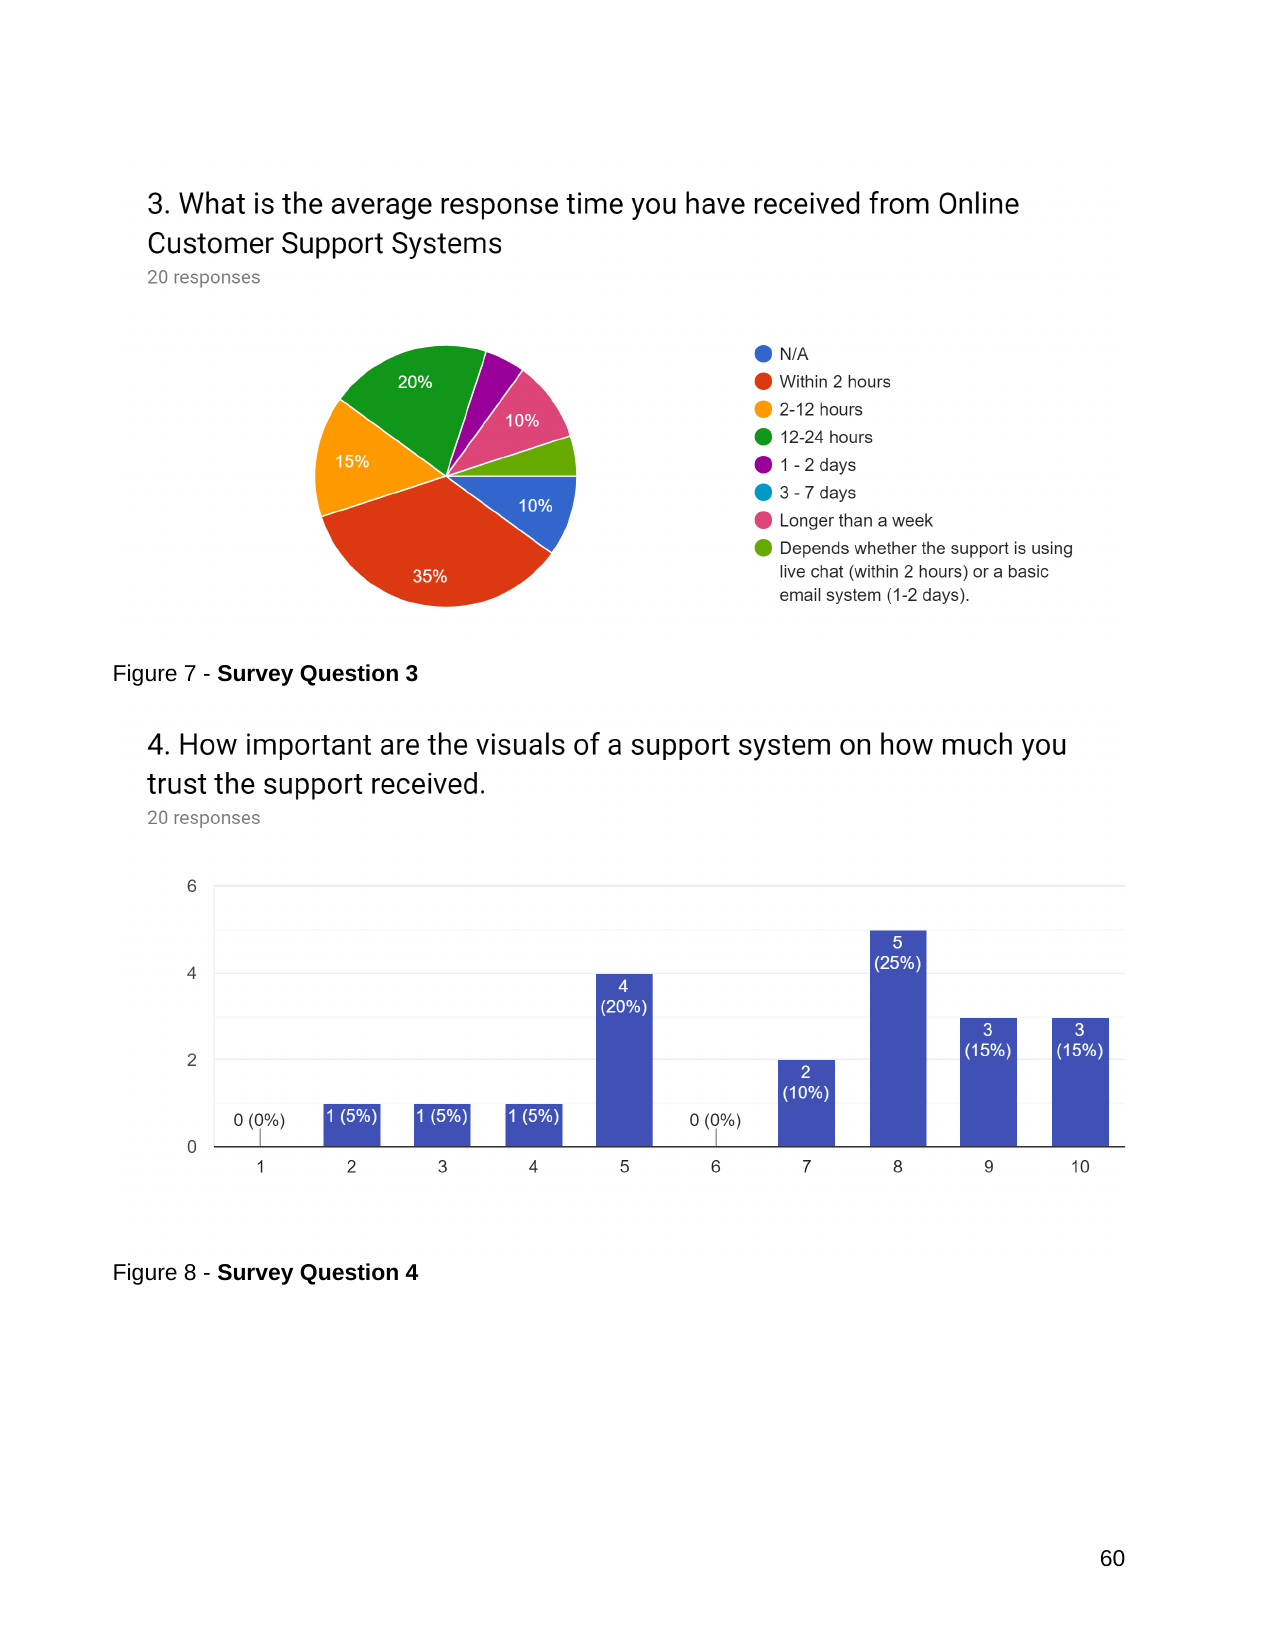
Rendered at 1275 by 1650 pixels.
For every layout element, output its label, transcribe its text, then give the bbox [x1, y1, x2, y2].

picture [112, 690, 1125, 1255]
picture [112, 150, 1125, 657]
text Figure 8 - Survey Question 4 [112, 1259, 1125, 1285]
text Figure 7 - Survey Question 3 [112, 660, 1125, 686]
